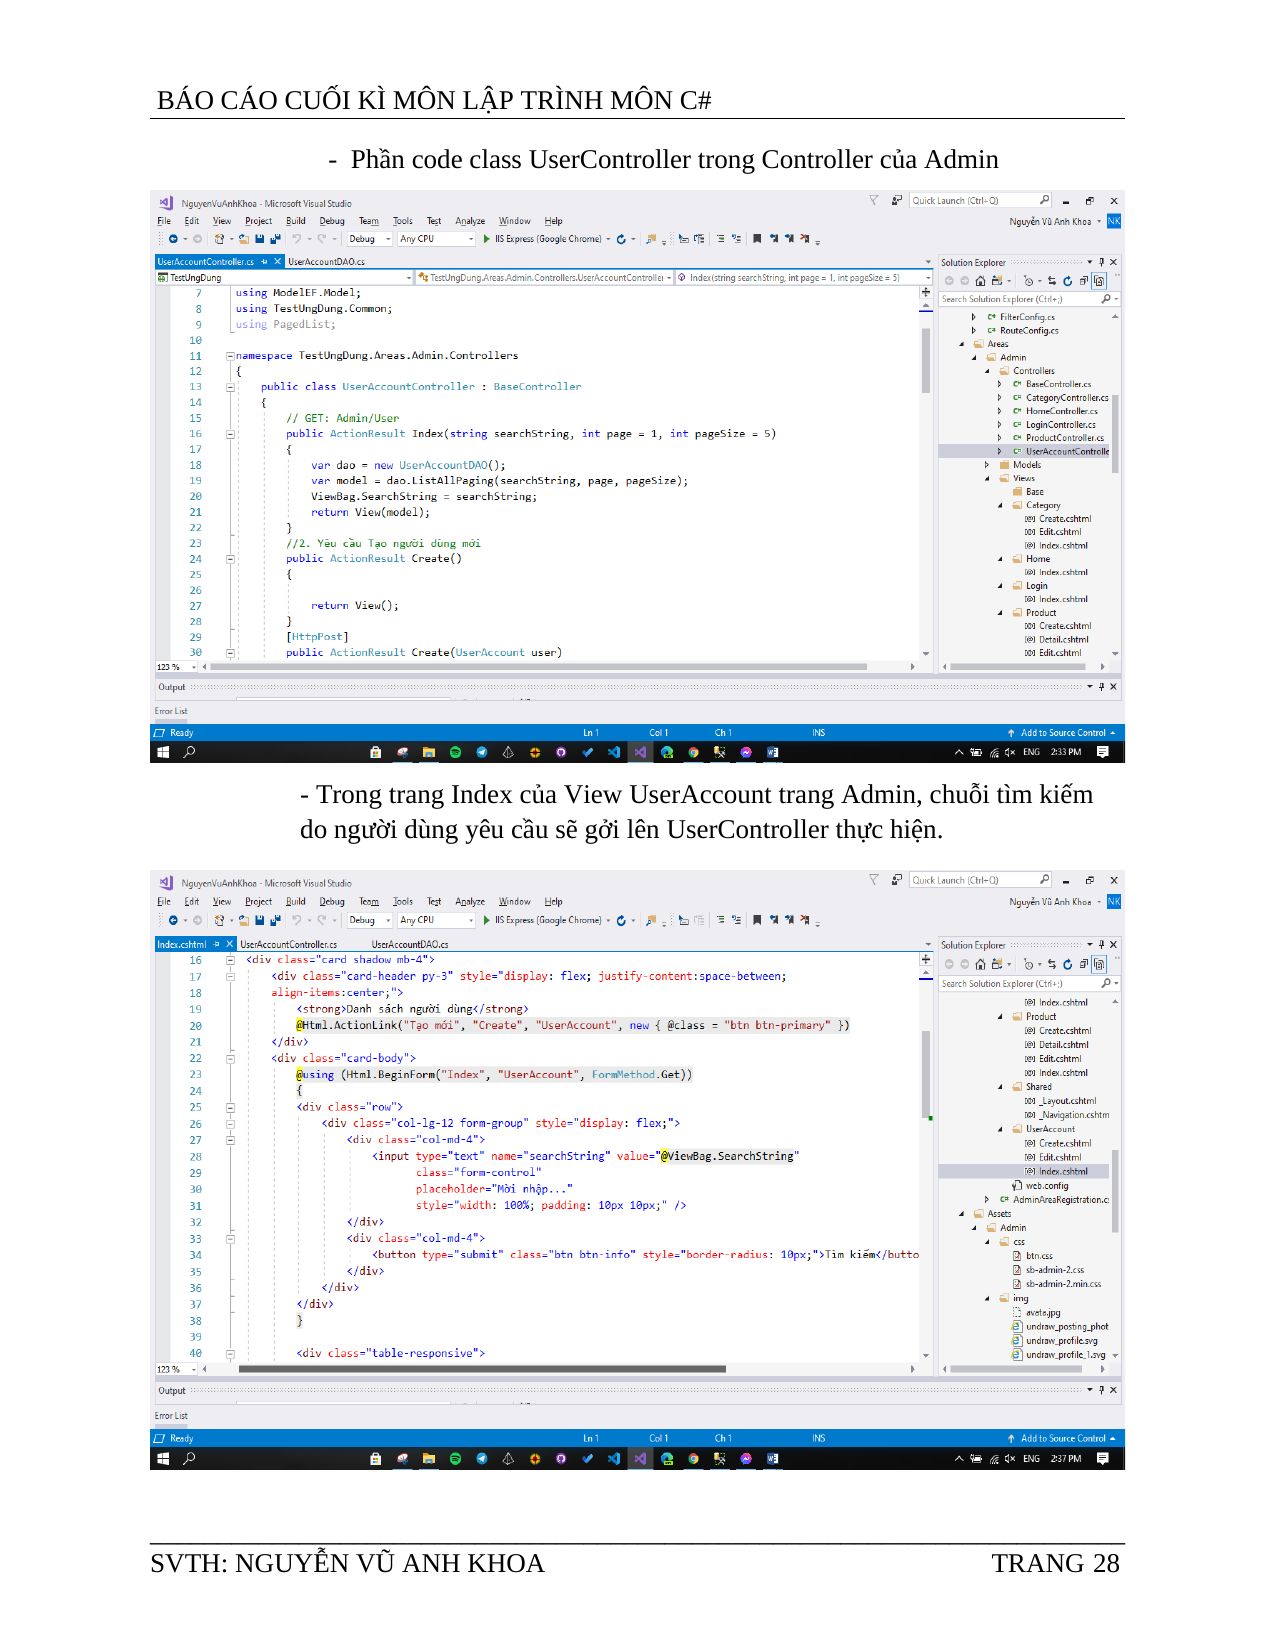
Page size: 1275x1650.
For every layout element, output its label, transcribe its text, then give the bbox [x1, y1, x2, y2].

text - Trong trang Index của View UserAccount trang Admin, chuỗi tìm kiếm do người dùng yêu cầu sẽ gởi lên UserController thực hiện. [300, 778, 1125, 844]
picture [150, 870, 1125, 1470]
picture [150, 190, 1125, 763]
text - Phần code class UserController trong Controller của Admin [328, 144, 1069, 175]
